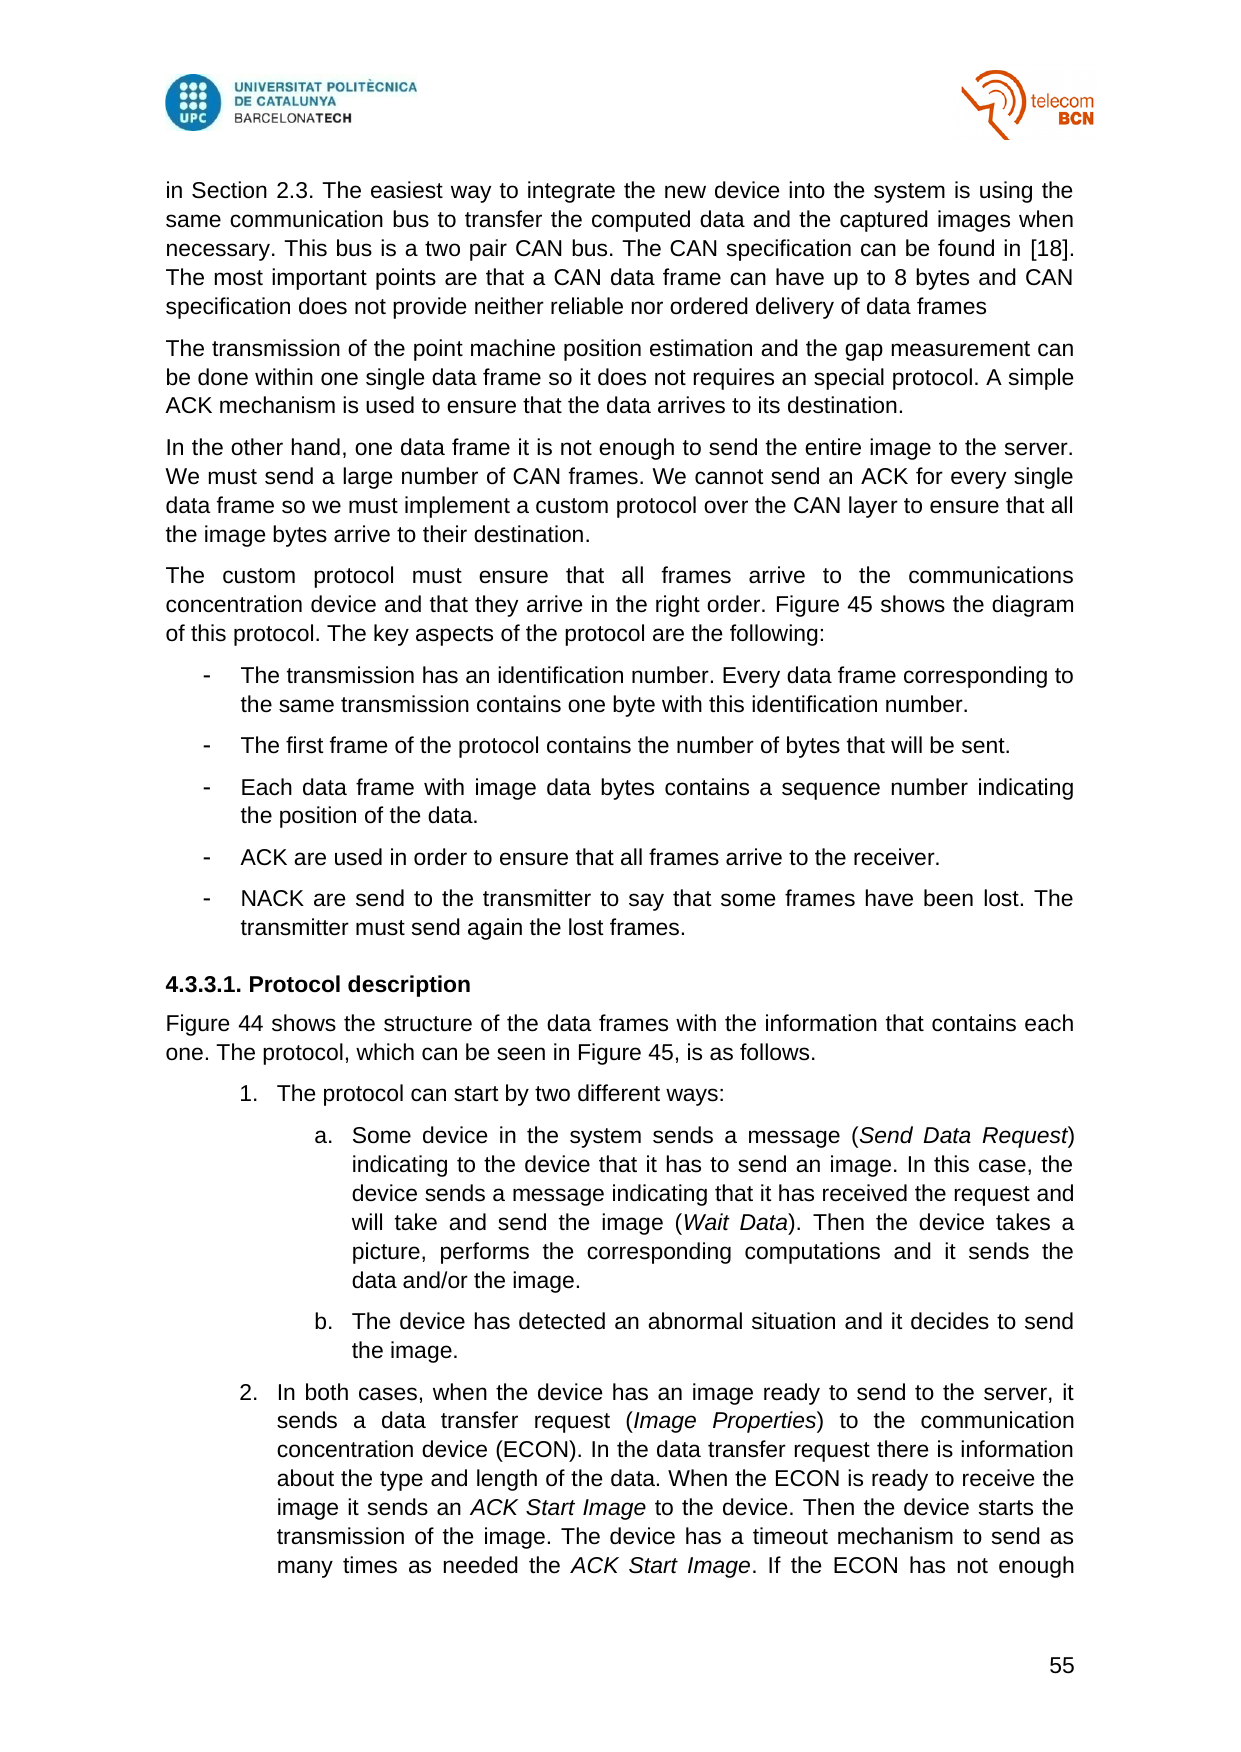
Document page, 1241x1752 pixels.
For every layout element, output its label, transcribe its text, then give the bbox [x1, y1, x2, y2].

picture [952, 64, 1097, 140]
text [165, 177, 1075, 319]
subtitle Protocol description [165, 968, 1075, 997]
picture [165, 74, 417, 131]
list The device has detected an abnormal situation and it decides to send the image. [314, 1308, 1075, 1363]
text The transmission of the point machine position estimation and the gap measurement can be done within one single data frame so it does not requires an special protocol. A simple ACK mechanism is used to ensure that the data arrives to its destination. [165, 334, 1075, 419]
list ACK are used in order to ensure that all frames arrive to the receiver. [203, 844, 1075, 870]
list Some device in the system sends a message (Send Data Request) indicating to the device that it has to send an image. In this case, the device sends a message indicating that it has received the request and will take and send the image (Wait Data). Then the device takes a picture, performs the corresponding computations and it sends the data and/or the image. [314, 1122, 1075, 1293]
text The custom protocol must ensure that all frames arrive to the communications concentration device and that they arrive in the right order. Figure 45 shows the diagram of this protocol. The key aspects of the protocol are the following: [165, 562, 1075, 646]
text Figure 44 shows the structure of the data frames with the information that contains each one. The protocol, which can be seen in Figure 45, is as follows. [165, 1010, 1075, 1065]
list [239, 1378, 1075, 1578]
text In the other hand, one data frame it is not enough to send the entire image to the server. We must send a large number of CAN frames. We cannot send an ACK for every single data frame so we must implement a custom protocol over the CAN layer to ensure that all the image bytes arrive to their destination. [165, 434, 1075, 547]
list The protocol can start by two different ways: [239, 1080, 1075, 1107]
list The transmission has an identification number. Every data frame corresponding to the same transmission contains one byte with this identification number. [203, 662, 1075, 717]
list The first frame of the protocol contains the number of bytes that will be sent. [203, 732, 1075, 758]
list Each data frame with image data bytes contains a sequence number indicating the position of the data. [203, 773, 1075, 829]
list NACK are send to the transmitter to say that some frames have been lost. The transmitter must send again the lost frames. [203, 885, 1075, 941]
